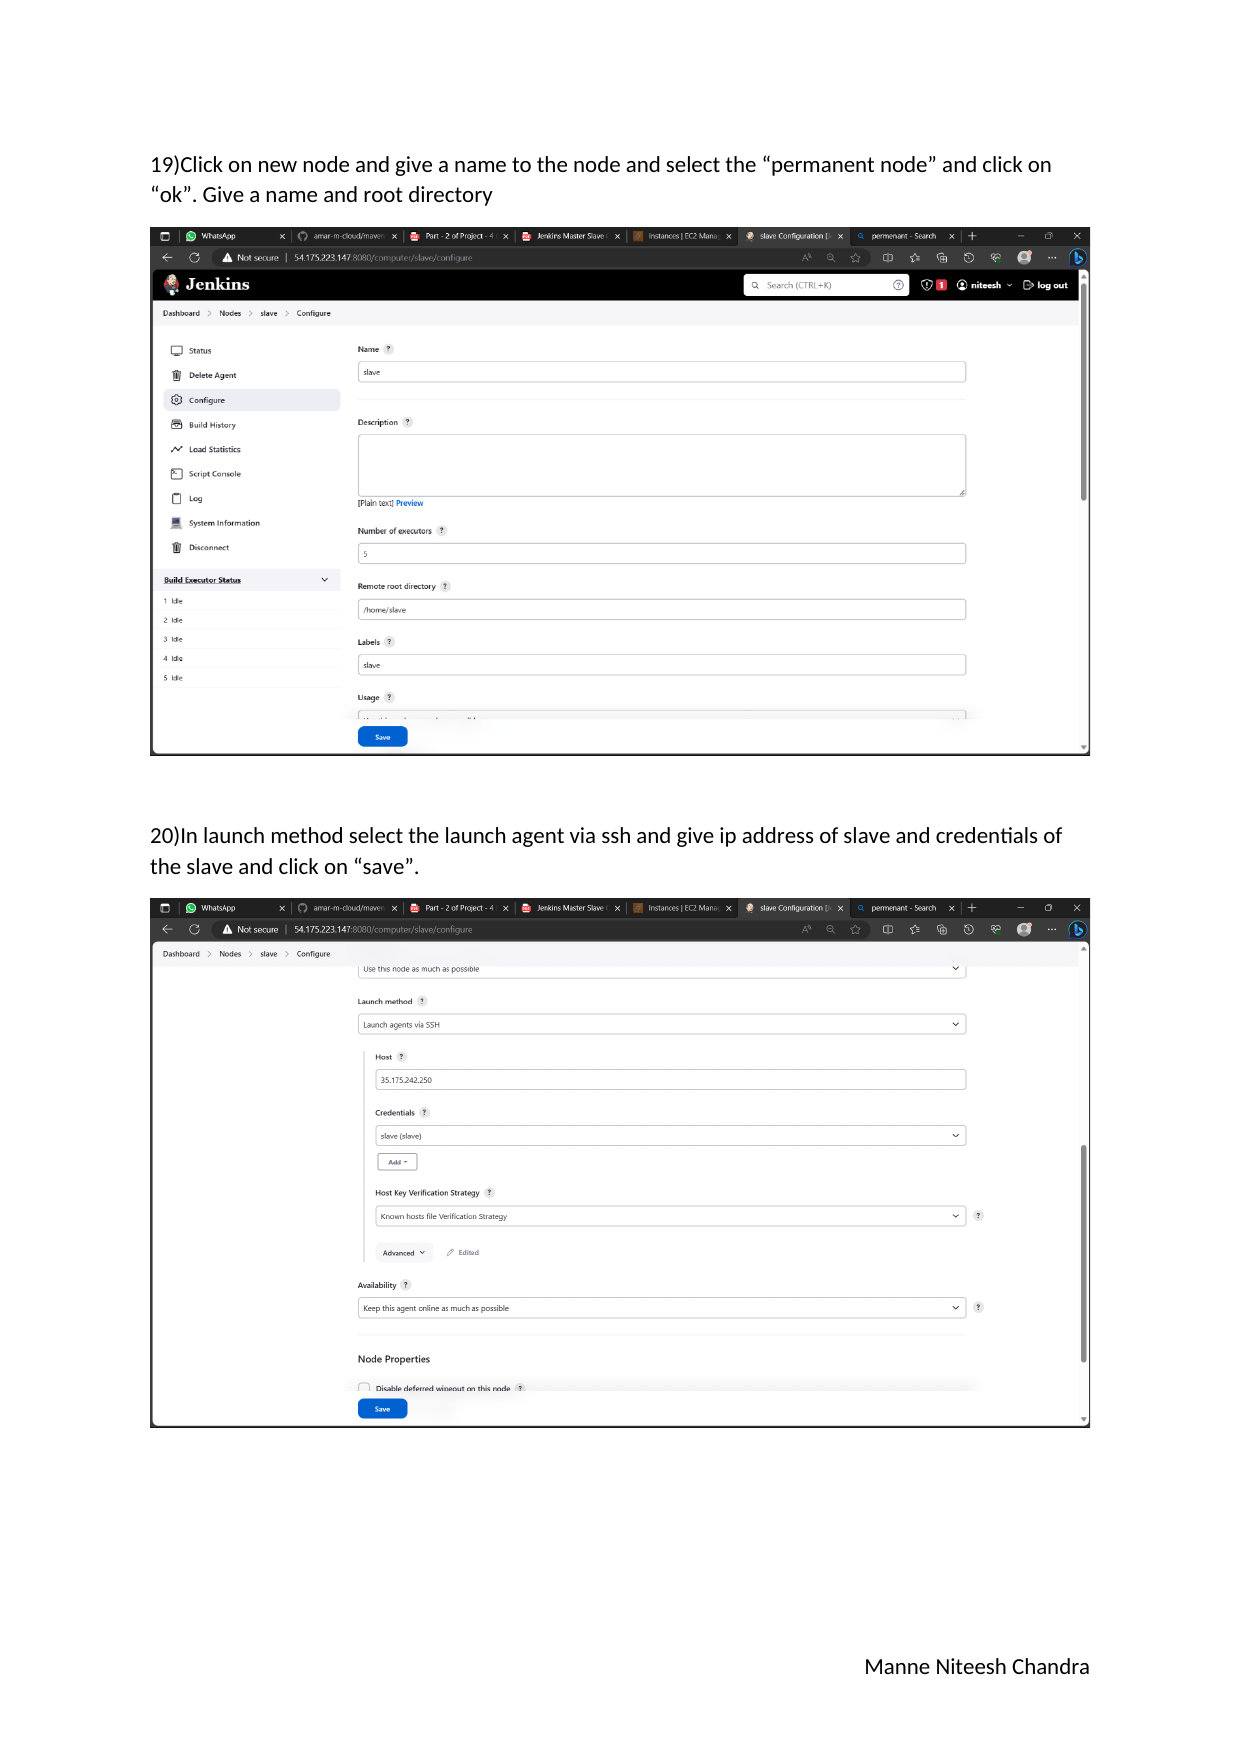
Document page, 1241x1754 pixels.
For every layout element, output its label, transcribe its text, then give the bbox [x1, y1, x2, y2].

picture [150, 227, 1091, 756]
picture [150, 898, 1091, 1428]
text 19)Click on new node and give a name to the node and select the “permanent node” and click on “ok”. Give a name and root directory [150, 150, 1090, 208]
text 20)In launch method select the launch agent via ssh and give ip address of slave and credentials of the slave and click on “save”. [150, 822, 1090, 880]
